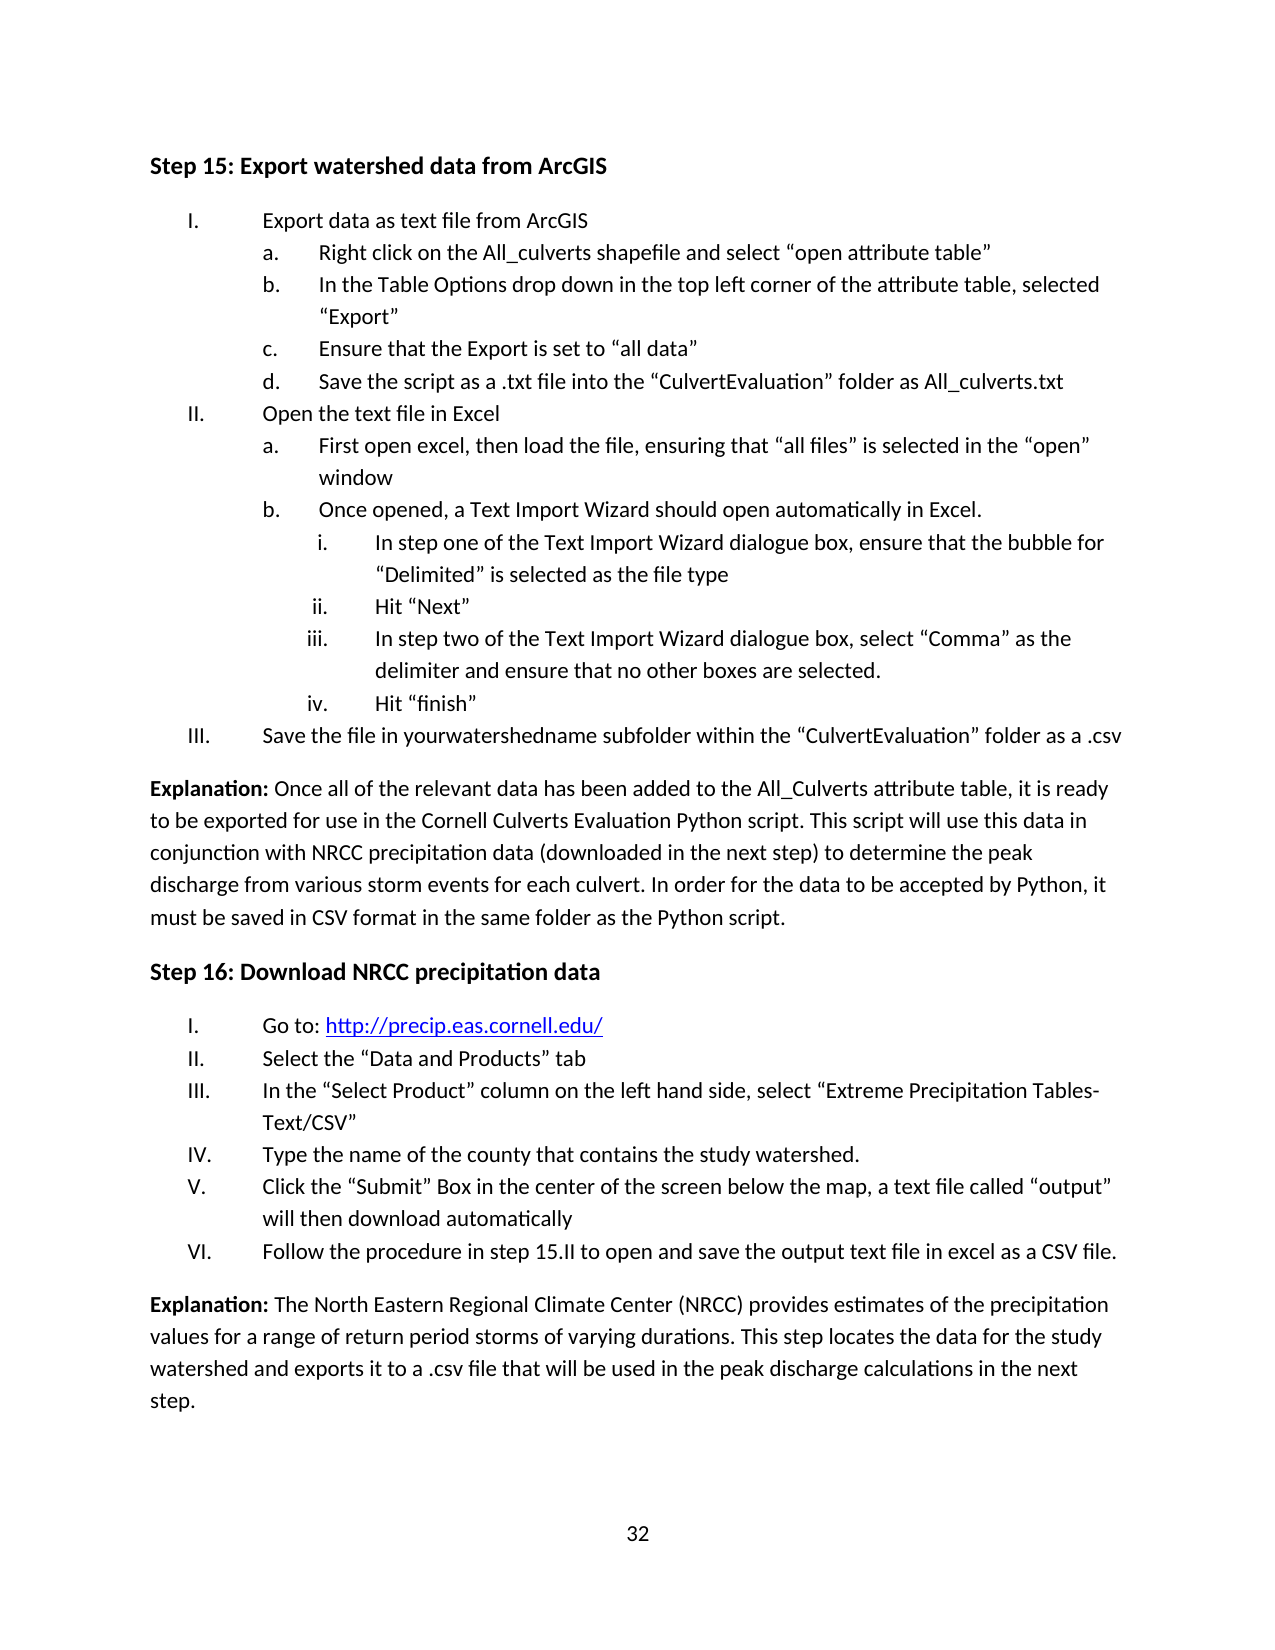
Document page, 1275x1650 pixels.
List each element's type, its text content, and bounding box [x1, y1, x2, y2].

list Ensure that the Export is set to “all data” [262, 334, 1125, 363]
list Once opened, a Text Import Wizard should open automatically in Excel. [262, 496, 1125, 523]
text Step 15: Export watershed data from ArcGIS [150, 150, 1125, 181]
list In the “Select Product” column on the left hand side, select “Extreme Precipitation Tables-Text/CSV” [187, 1076, 1125, 1136]
list Right click on the All_culverts shapefile and select “open attribute table” [262, 238, 1125, 266]
list In step one of the Text Import Wizard dialogue box, ensure that the bubble for “Delimited” is selected as the file type [328, 528, 1125, 588]
list Save the file in yourwatershedname subfolder within the “CulvertEvaluation” folder as a .csv [187, 721, 1125, 749]
list Save the script as a .txt file into the “CulvertEvaluation” folder as All_culverts.txt [262, 367, 1125, 395]
list Follow the procedure in step 15.II to open and save the output text file in excel as a CSV file. [187, 1237, 1125, 1265]
list In the Table Options drop down in the top left corner of the attribute table, selected “Export” [262, 270, 1125, 330]
list Type the name of the county that contains the study watershed. [187, 1140, 1125, 1168]
list Go to: http://precip.eas.cornell.edu/ [187, 1011, 1125, 1039]
list Click the “Submit” Box in the center of the screen below the map, a text file called “output” will then download automatically [187, 1172, 1125, 1233]
list First open excel, then load the file, ensuring that “all files” is selected in the “open” window [262, 431, 1125, 491]
list In step two of the Text Import Wizard dialogue box, select “Comma” as the delimiter and ensure that no other boxes are selected. [328, 624, 1125, 684]
text Step 16: Download NRCC precipitation data [150, 956, 1125, 986]
list Export data as text file from ArcGIS [187, 206, 1125, 234]
list Hit “Next” [328, 592, 1125, 620]
list Open the text file in Excel [187, 399, 1125, 427]
text Explanation: Once all of the relevant data has been added to the All_Culverts attribute table, it is ready to be exported for use in the Cornell Culverts Evaluation Python script. This script will use this data in conjunction with NRCC precipitation data (downloaded in the next step) to determine the peak discharge from various storm events for each culvert. In order for the data to be accepted by Python, it must be saved in CSV format in the same folder as the Python script. [150, 774, 1125, 931]
list Select the “Data and Products” tab [187, 1044, 1125, 1072]
text Explanation: The North Eastern Regional Climate Center (NRCC) provides estimates of the precipitation values for a range of return period storms of varying durations. This step locates the data for the study watershed and exports it to a .csv file that will be used in the peak discharge calculations in the next step. [150, 1290, 1125, 1414]
list Hit “finish” [328, 689, 1125, 717]
